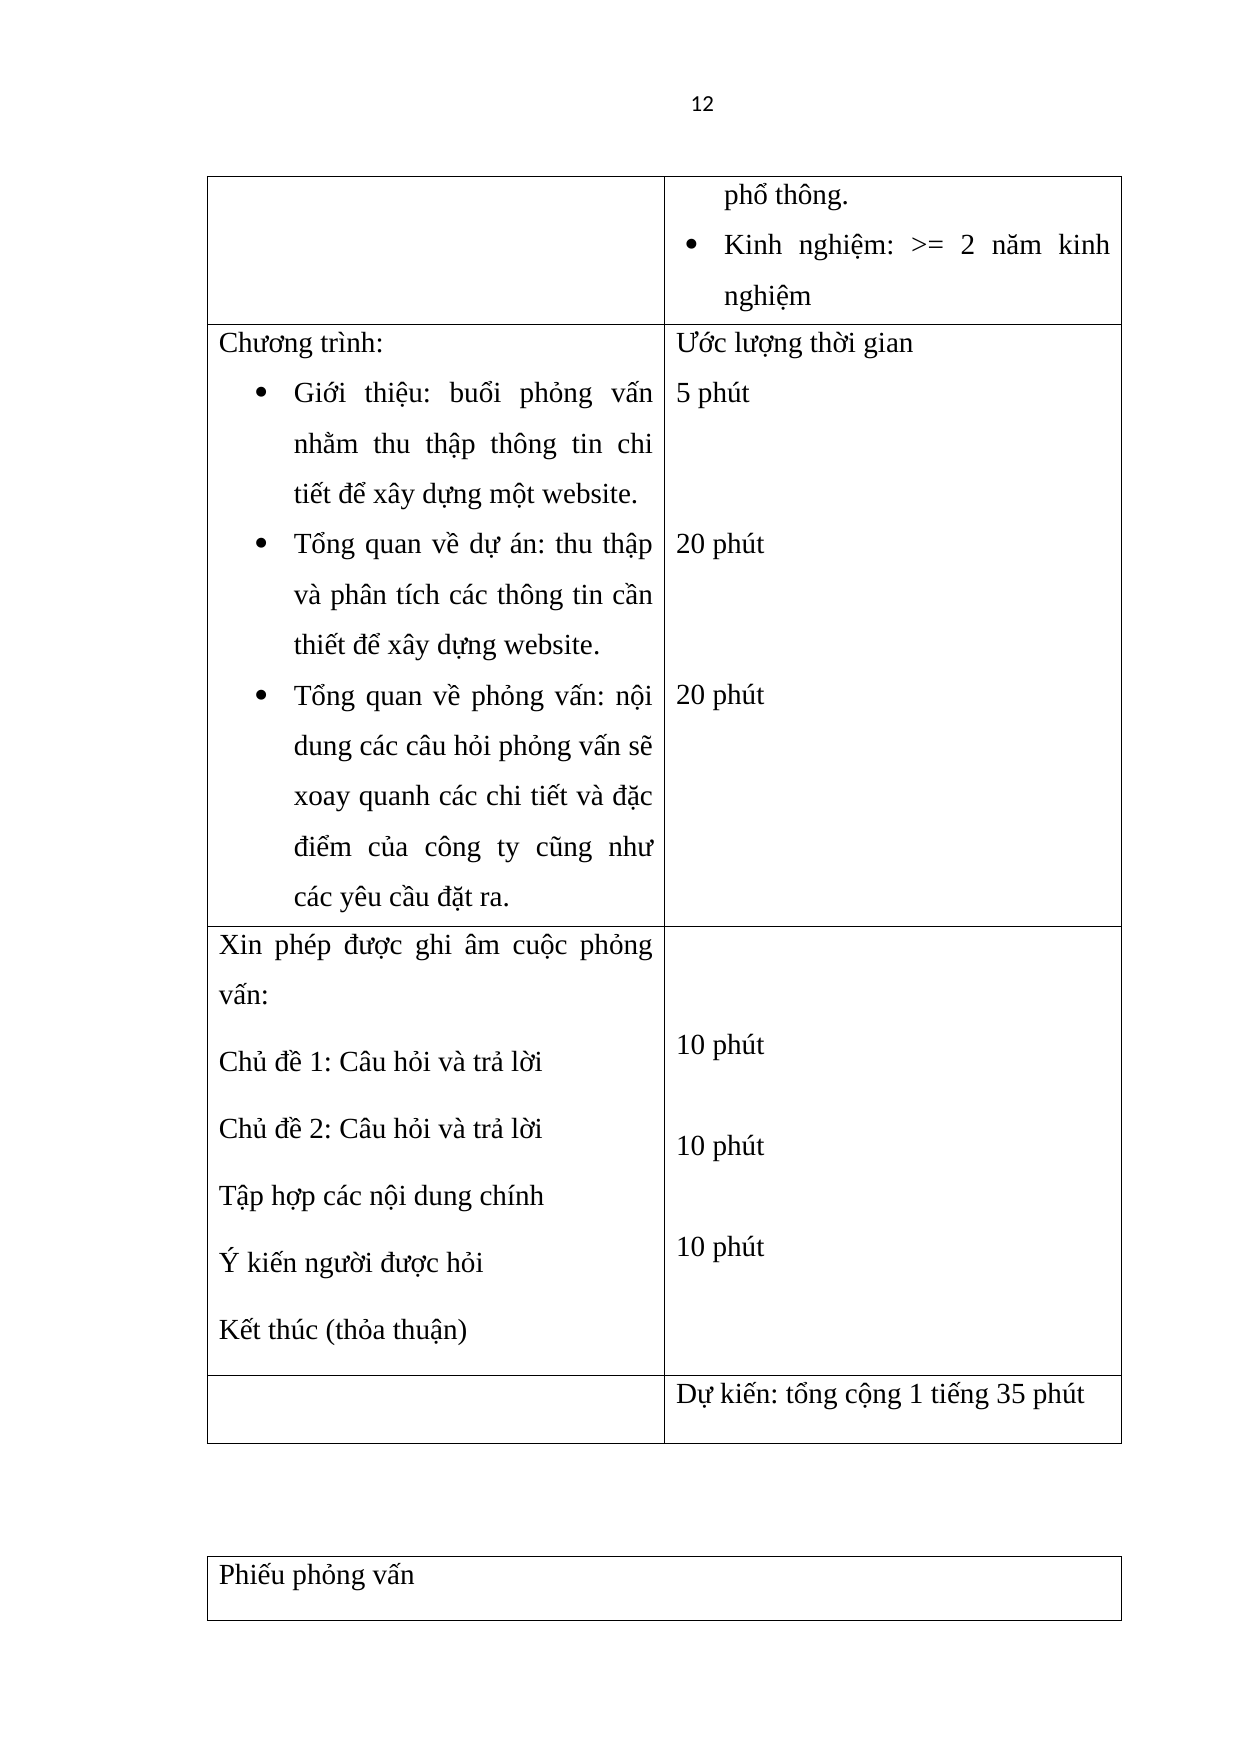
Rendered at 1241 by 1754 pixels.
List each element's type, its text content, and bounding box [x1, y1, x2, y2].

table_header Phiếu phỏng vấn [208, 1557, 1121, 1620]
table_cell Dự kiến: tổng cộng 1 tiếng 35 phút [665, 1376, 1121, 1443]
table_cell Chương trình: Giới thiệu: buổi phỏng vấn nhằm thu thập thông tin chi tiết để xây dựng một website. Tổng quan về dự án: thu thập và phân tích các thông tin cần thiết để xây dựng website. Tổng quan về phỏng vấn: nội dung các câu hỏi phỏng vấn sẽ xoay quanh các chi tiết và đặc điểm của công ty cũng như các yêu cầu đặt ra. [208, 325, 664, 926]
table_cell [208, 177, 664, 324]
table_cell [208, 1376, 664, 1443]
table_cell Ước lượng thời gian 5 phút 20 phút 20 phút [665, 325, 1121, 926]
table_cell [665, 177, 1121, 324]
table_cell Xin phép được ghi âm cuộc phỏng vấn: Chủ đề 1: Câu hỏi và trả lời Chủ đề 2: Câu hỏi và trả lời Tập hợp các nội dung chính Ý kiến người được hỏi Kết thúc (thỏa thuận) [208, 927, 664, 1375]
table_cell 10 phút 10 phút 10 phút [665, 927, 1121, 1375]
